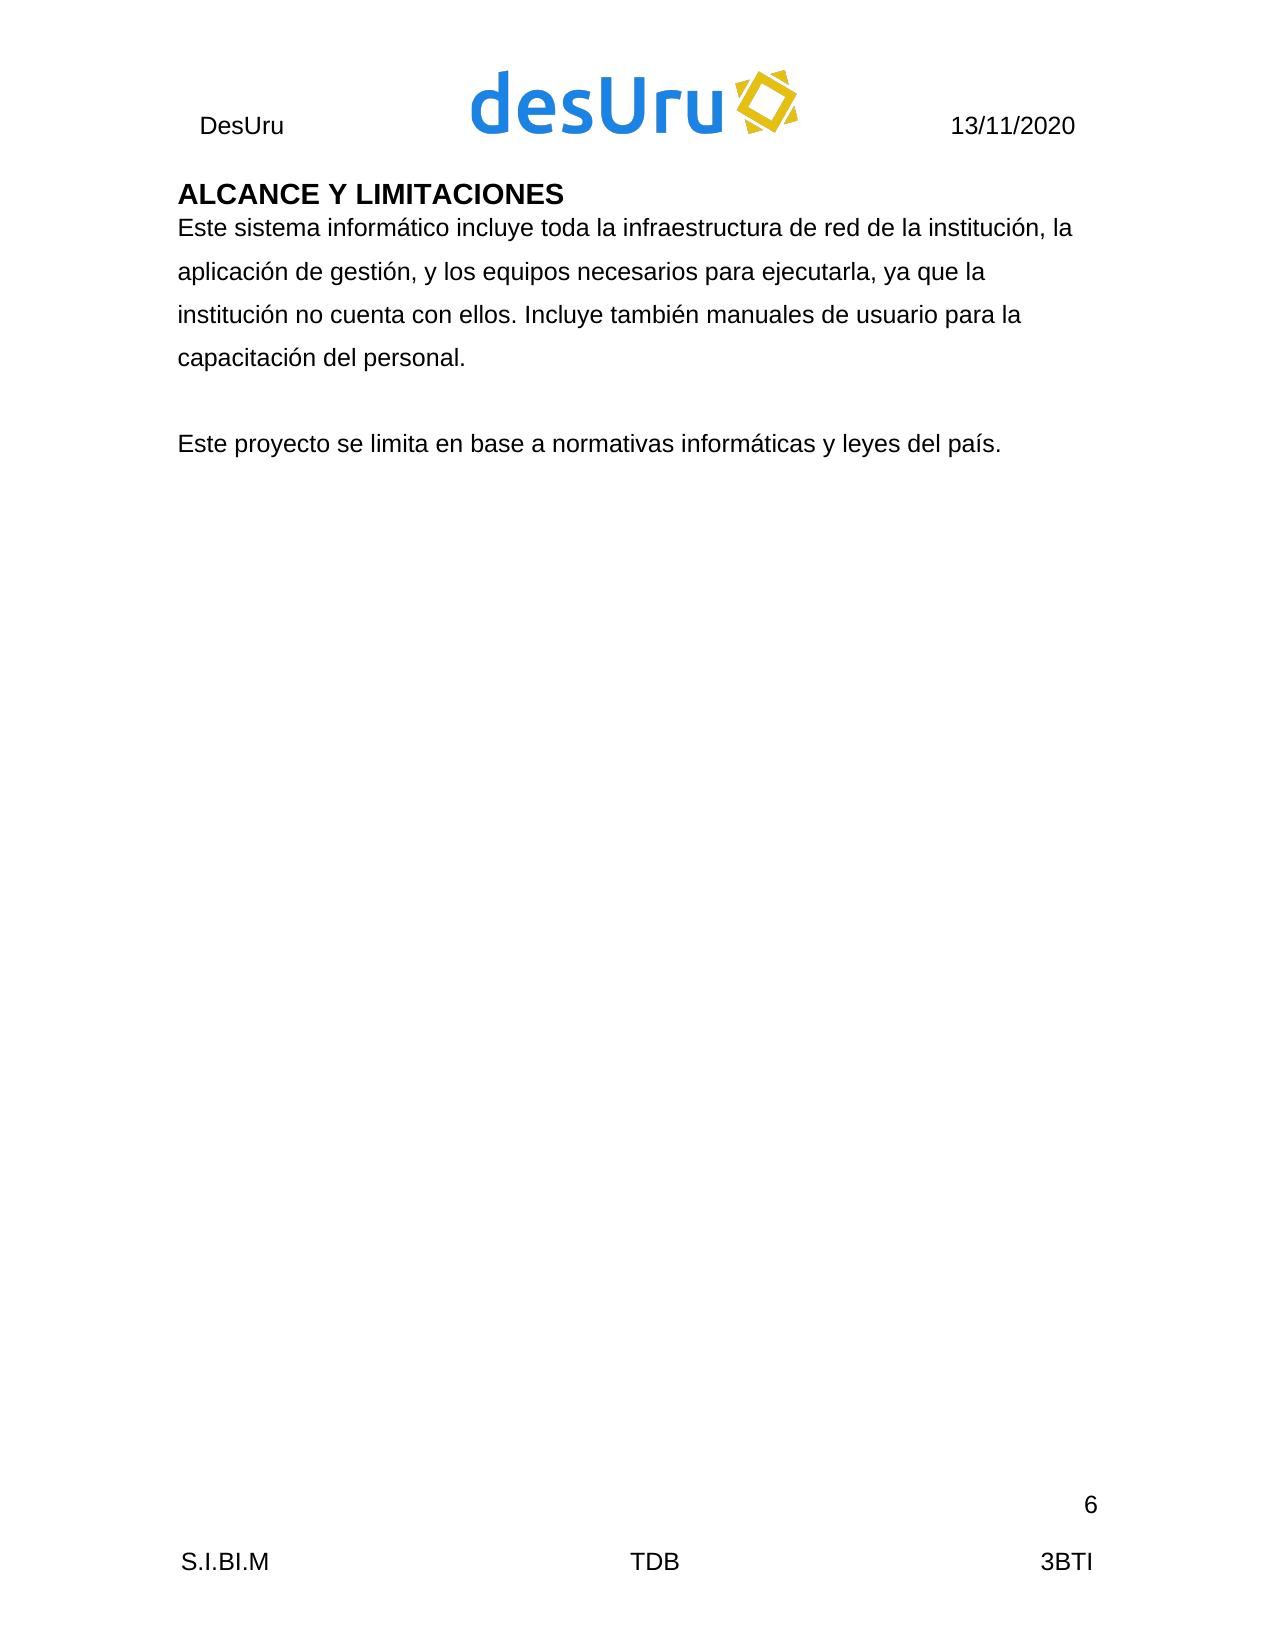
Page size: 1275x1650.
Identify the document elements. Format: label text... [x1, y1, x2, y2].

text Este sistema informático incluye toda la infraestructura de red de la institución, la aplicación de gestión, y los equipos necesarios para ejecutarla, ya que la institución no cuenta con ellos. Incluye también manuales de usuario para la capacitación del personal. [177, 213, 1098, 371]
text Este proyecto se limita en base a normativas informáticas y leyes del país. [177, 429, 1098, 458]
text ALCANCE Y LIMITACIONES [177, 177, 1098, 211]
picture [471, 70, 798, 134]
